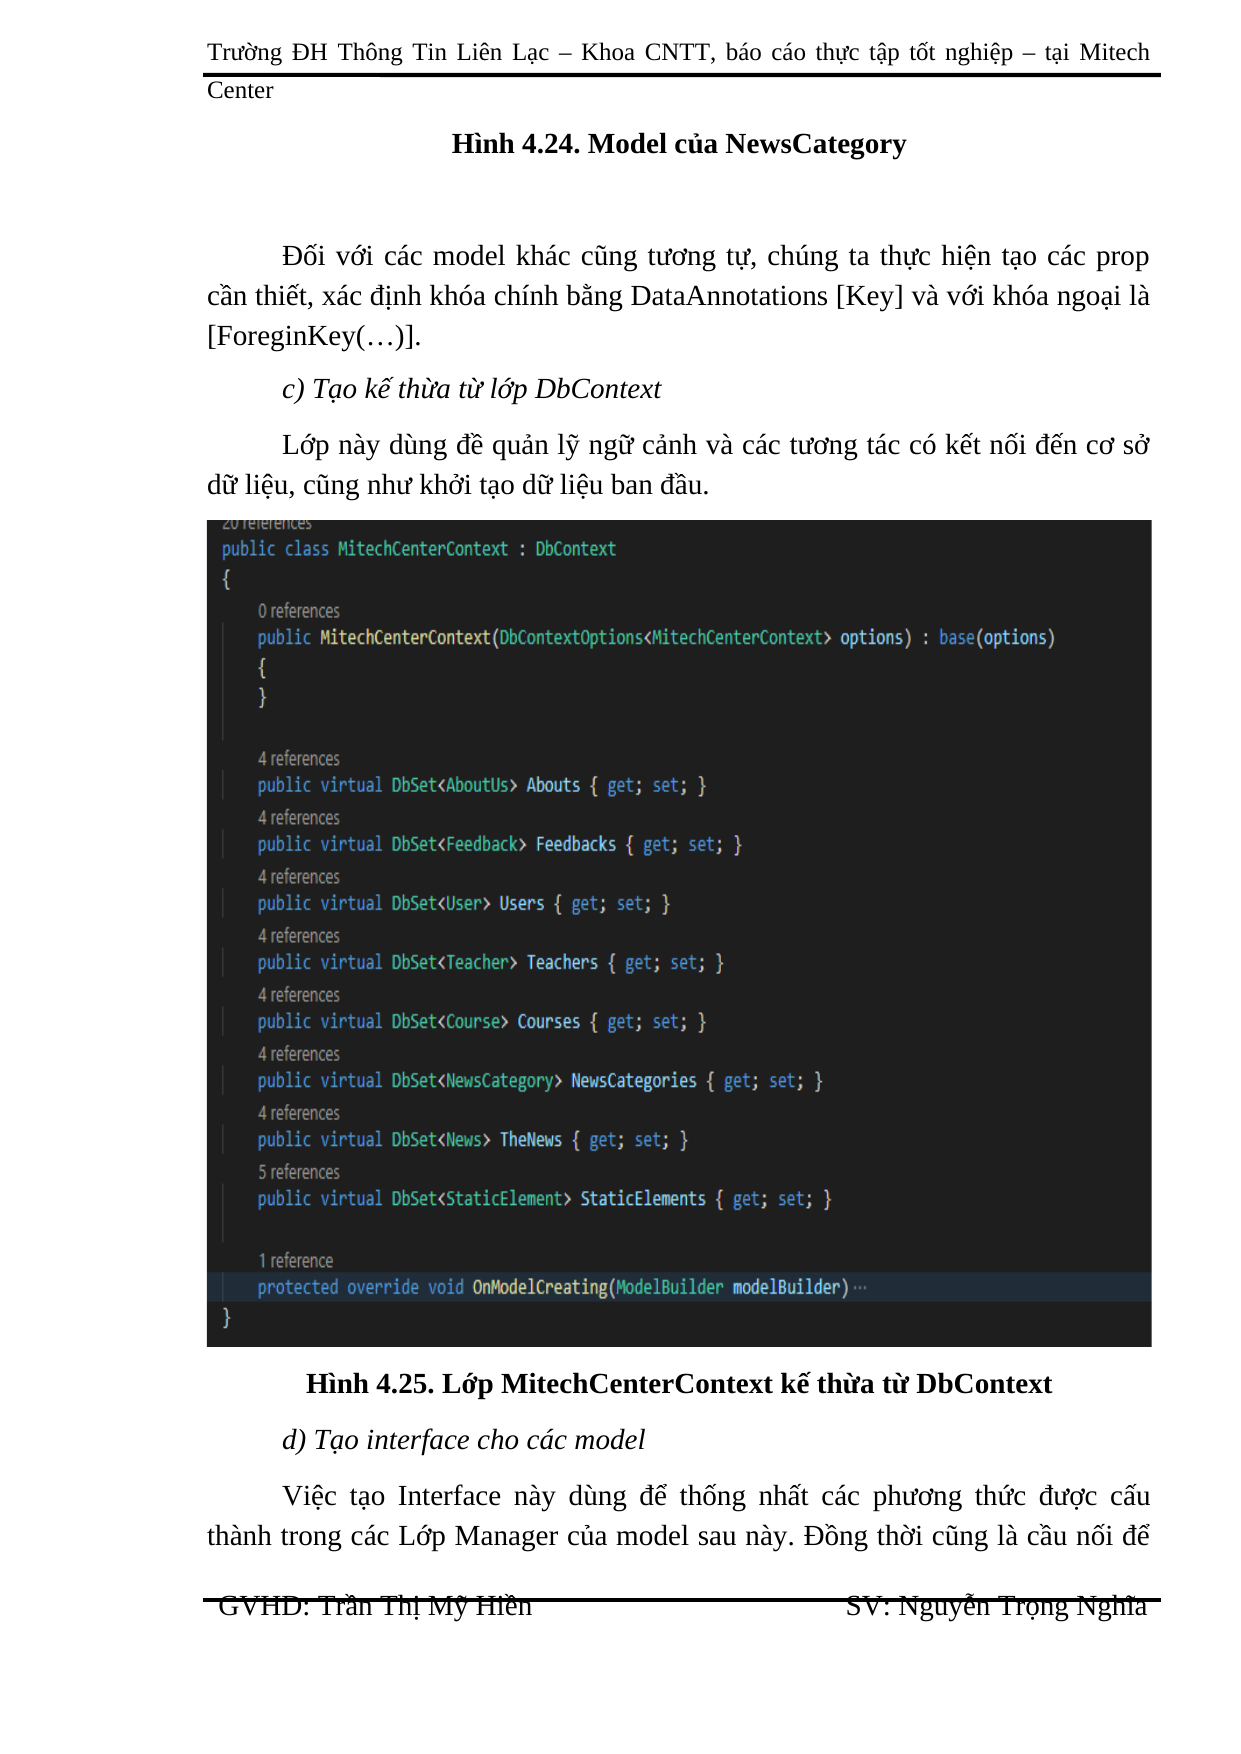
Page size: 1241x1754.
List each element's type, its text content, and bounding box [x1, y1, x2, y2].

text d) Tạo interface cho các model [207, 1422, 1152, 1456]
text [207, 1478, 1152, 1552]
text Lớp này dùng đề quản lỹ ngữ cảnh và các tương tác có kết nối đến cơ sở dữ liệu, cũng như khởi tạo dữ liệu ban đầu. [207, 427, 1152, 501]
text Đối với các model khác cũng tương tự, chúng ta thực hiện tạo các prop cần thiết, xác định khóa chính bằng DataAnnotations [Key] và với khóa ngoại là [ForeginKey(…)]. [207, 238, 1152, 352]
text Hình 4.25. Lớp MitechCenterContext kế thừa từ DbContext [207, 1366, 1152, 1400]
text Hình 4.24. Model của NewsCategory [207, 126, 1152, 159]
text c) Tạo kế thừa từ lớp DbContext [207, 371, 1152, 405]
picture [206, 520, 1152, 1347]
